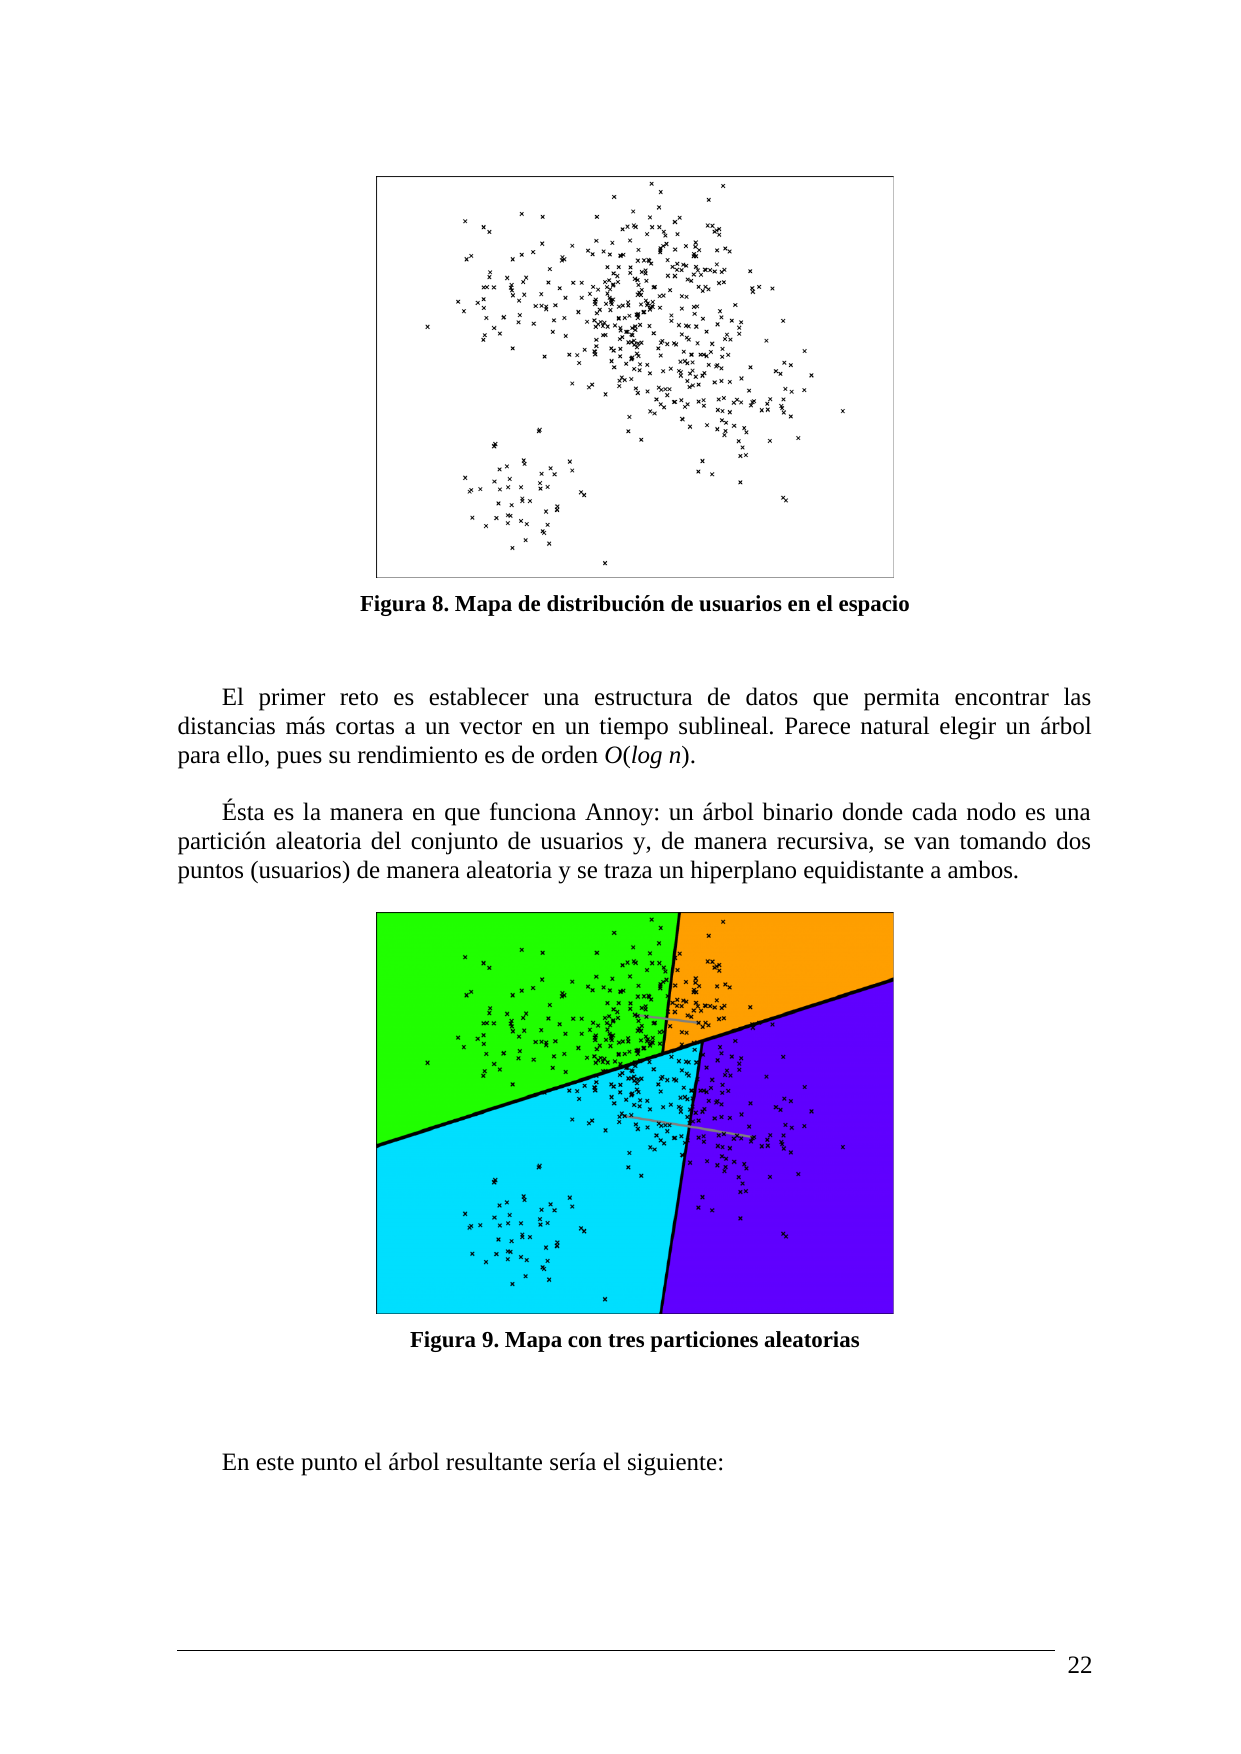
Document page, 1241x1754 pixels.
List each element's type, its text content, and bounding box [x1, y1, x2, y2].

text En este punto el árbol resultante sería el siguiente: [177, 1447, 1092, 1476]
text Figura 8. Mapa de distribución de usuarios en el espacio [177, 590, 1092, 616]
picture [376, 912, 894, 1314]
text El primer reto es establecer una estructura de datos que permita encontrar las distancias más cortas a un vector en un tiempo sublineal. Parece natural elegir un árbol para ello, pues su rendimiento es de orden O(log n). [177, 682, 1092, 769]
text Ésta es la manera en que funciona Annoy: un árbol binario donde cada nodo es una partición aleatoria del conjunto de usuarios y, de manera recursiva, se van tomando dos puntos (usuarios) de manera aleatoria y se traza un hiperplano equidistante a ambos. [177, 797, 1092, 884]
picture [376, 176, 894, 578]
text Figura 9. Mapa con tres particiones aleatorias [177, 1326, 1092, 1352]
